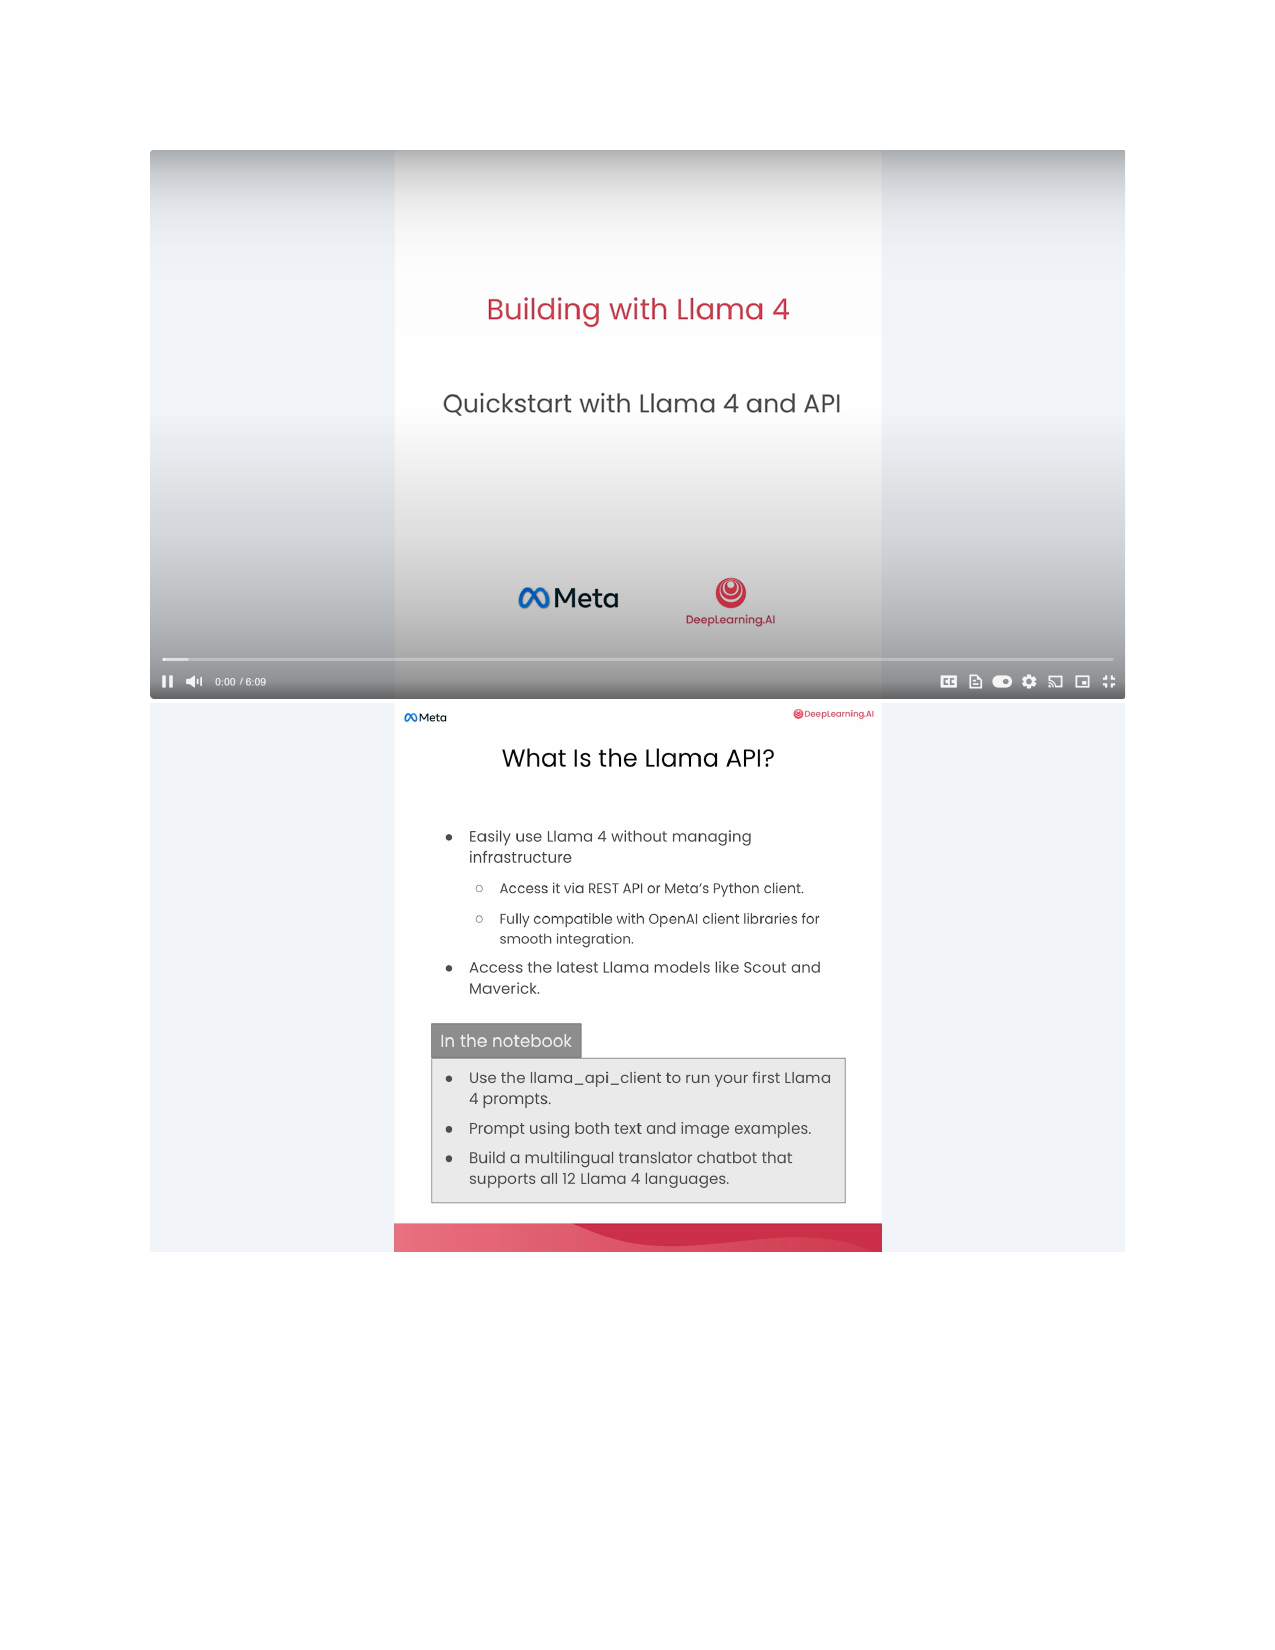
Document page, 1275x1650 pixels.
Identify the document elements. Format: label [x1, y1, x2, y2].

picture [150, 703, 1125, 1252]
picture [150, 150, 1125, 699]
